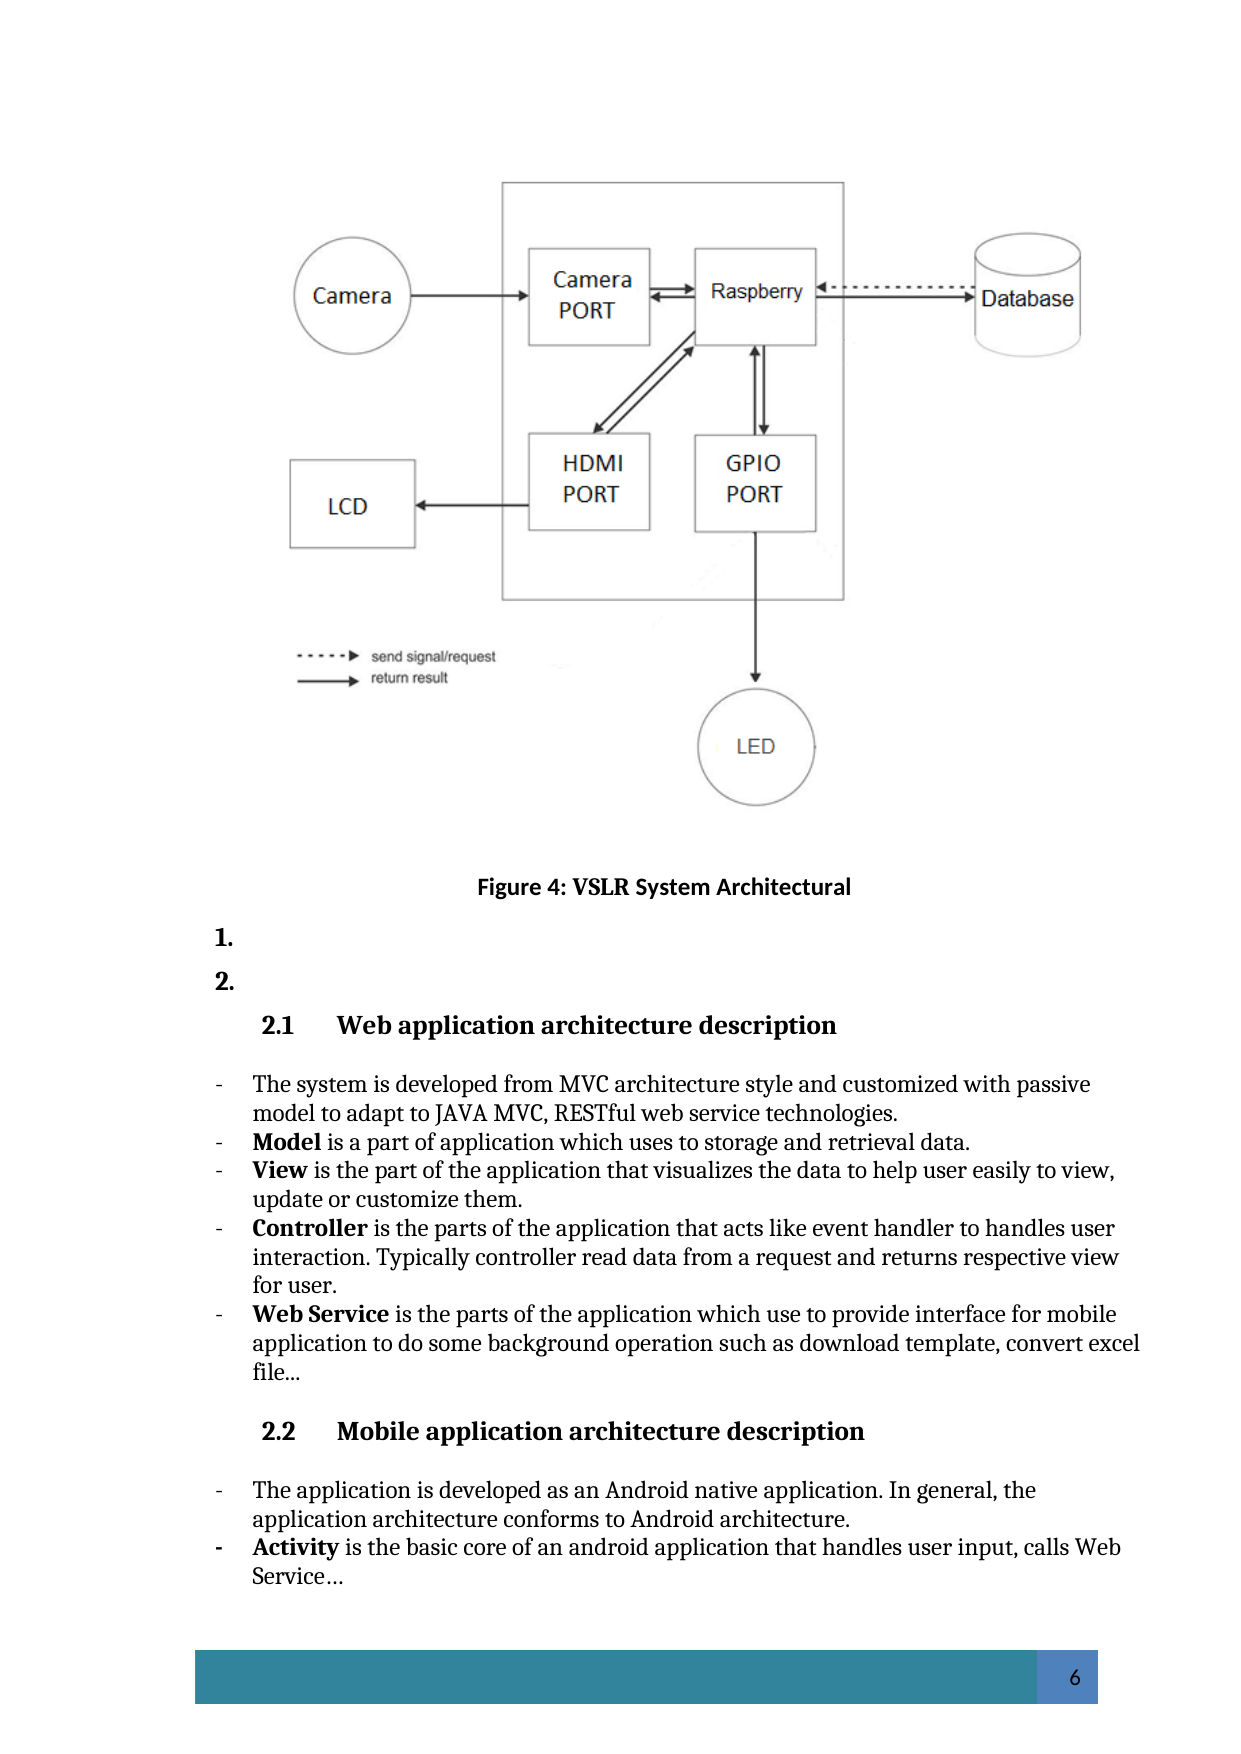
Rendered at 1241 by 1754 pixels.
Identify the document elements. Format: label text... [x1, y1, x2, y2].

list Controller is the parts of the application that acts like event handler to handles user interaction. Typically controller read data from a request and returns respective view for user. [215, 1301, 1151, 1388]
list Model is a part of application which uses to storage and retrieval data. [215, 1157, 1151, 1186]
text Figure 4: VSLR System Architectural [177, 871, 1151, 902]
subtitle Web application architecture description [262, 1010, 1151, 1041]
list Web Service is the parts of the application which use to provide interface for mobile application to do some background operation such as download template, convert excel file... [215, 1417, 1151, 1503]
subtitle Mobile application architecture description [262, 1532, 1151, 1563]
picture [206, 147, 1123, 847]
list The system is developed from MVC architecture style and customized with passive model to adapt to JAVA MVC, RESTful web service technologies. [215, 1070, 1151, 1128]
list View is the part of the application that visualizes the data to help user easily to view, update or customize them. [215, 1215, 1151, 1272]
